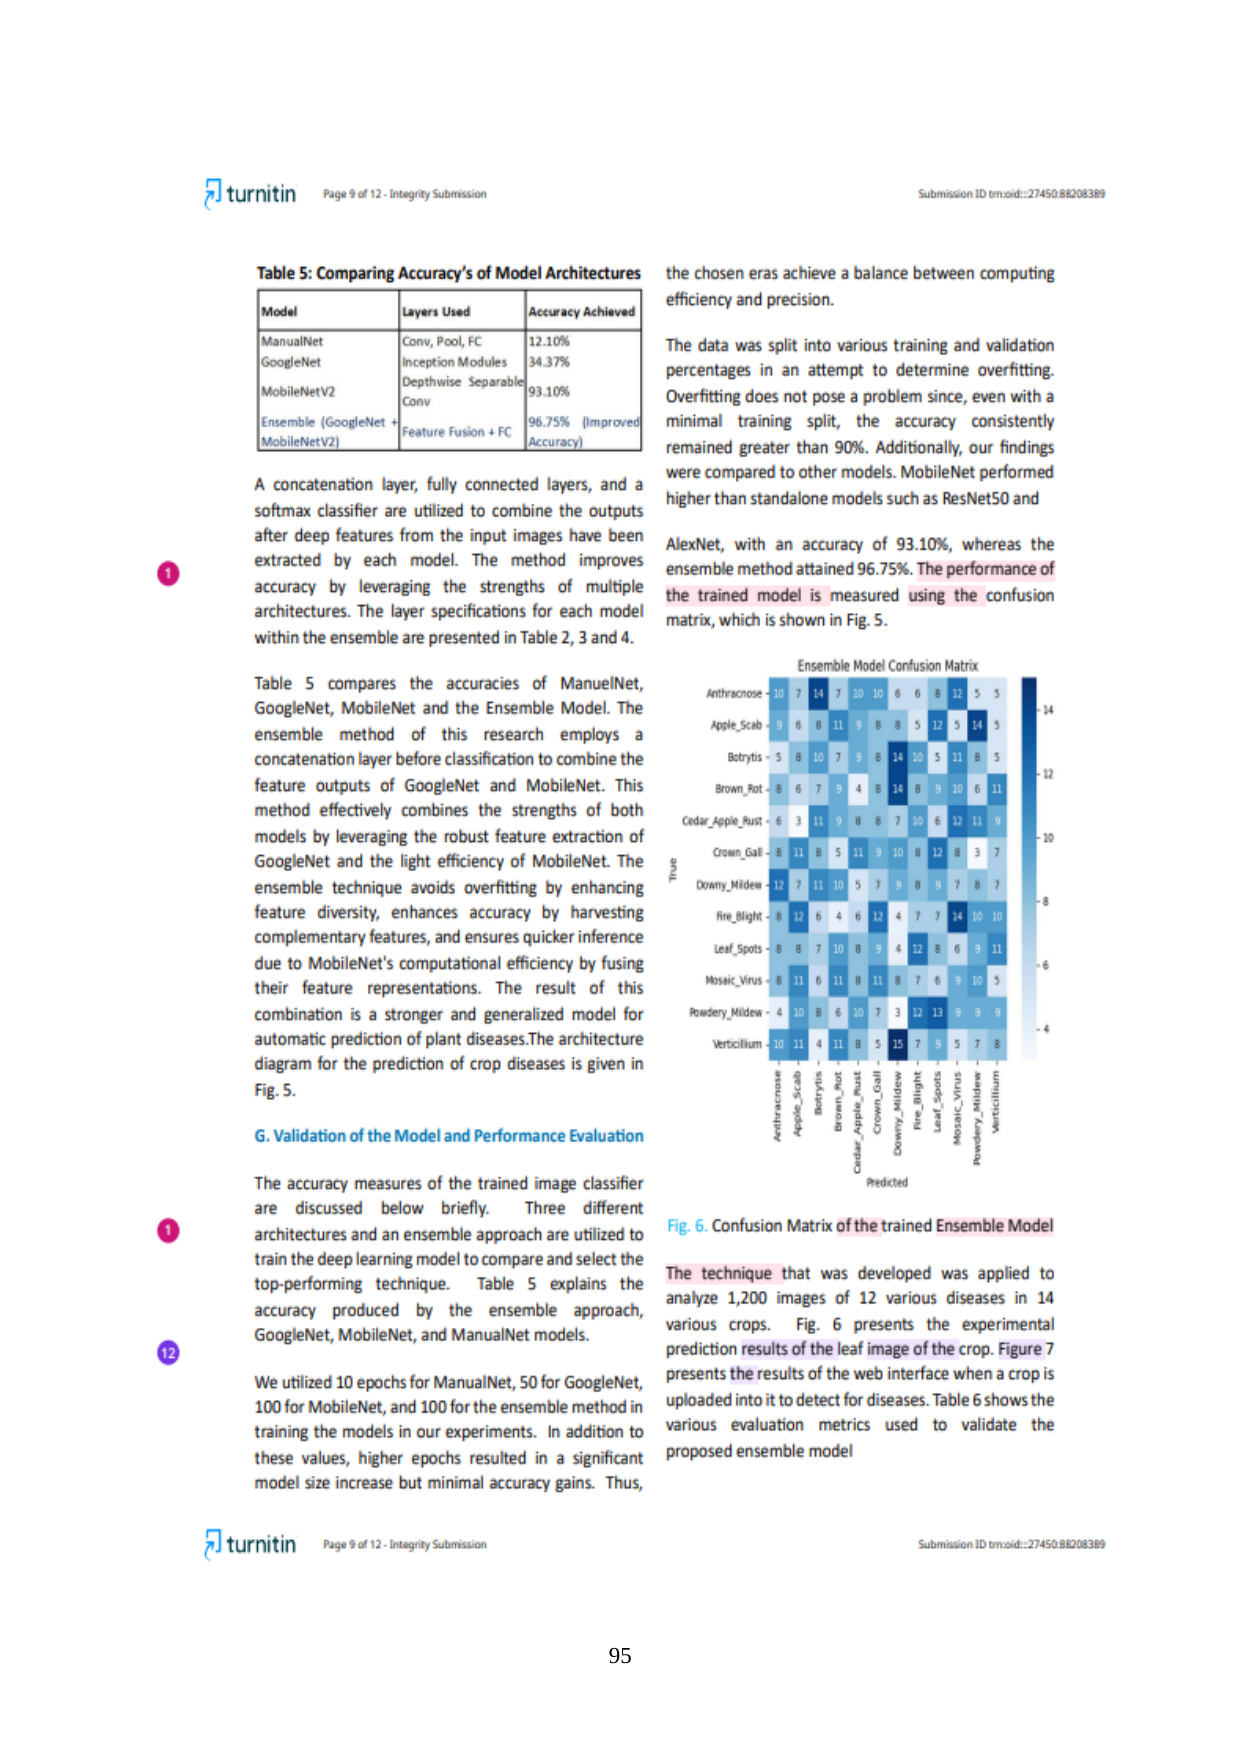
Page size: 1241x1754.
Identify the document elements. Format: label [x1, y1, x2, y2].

picture [150, 150, 1128, 1577]
